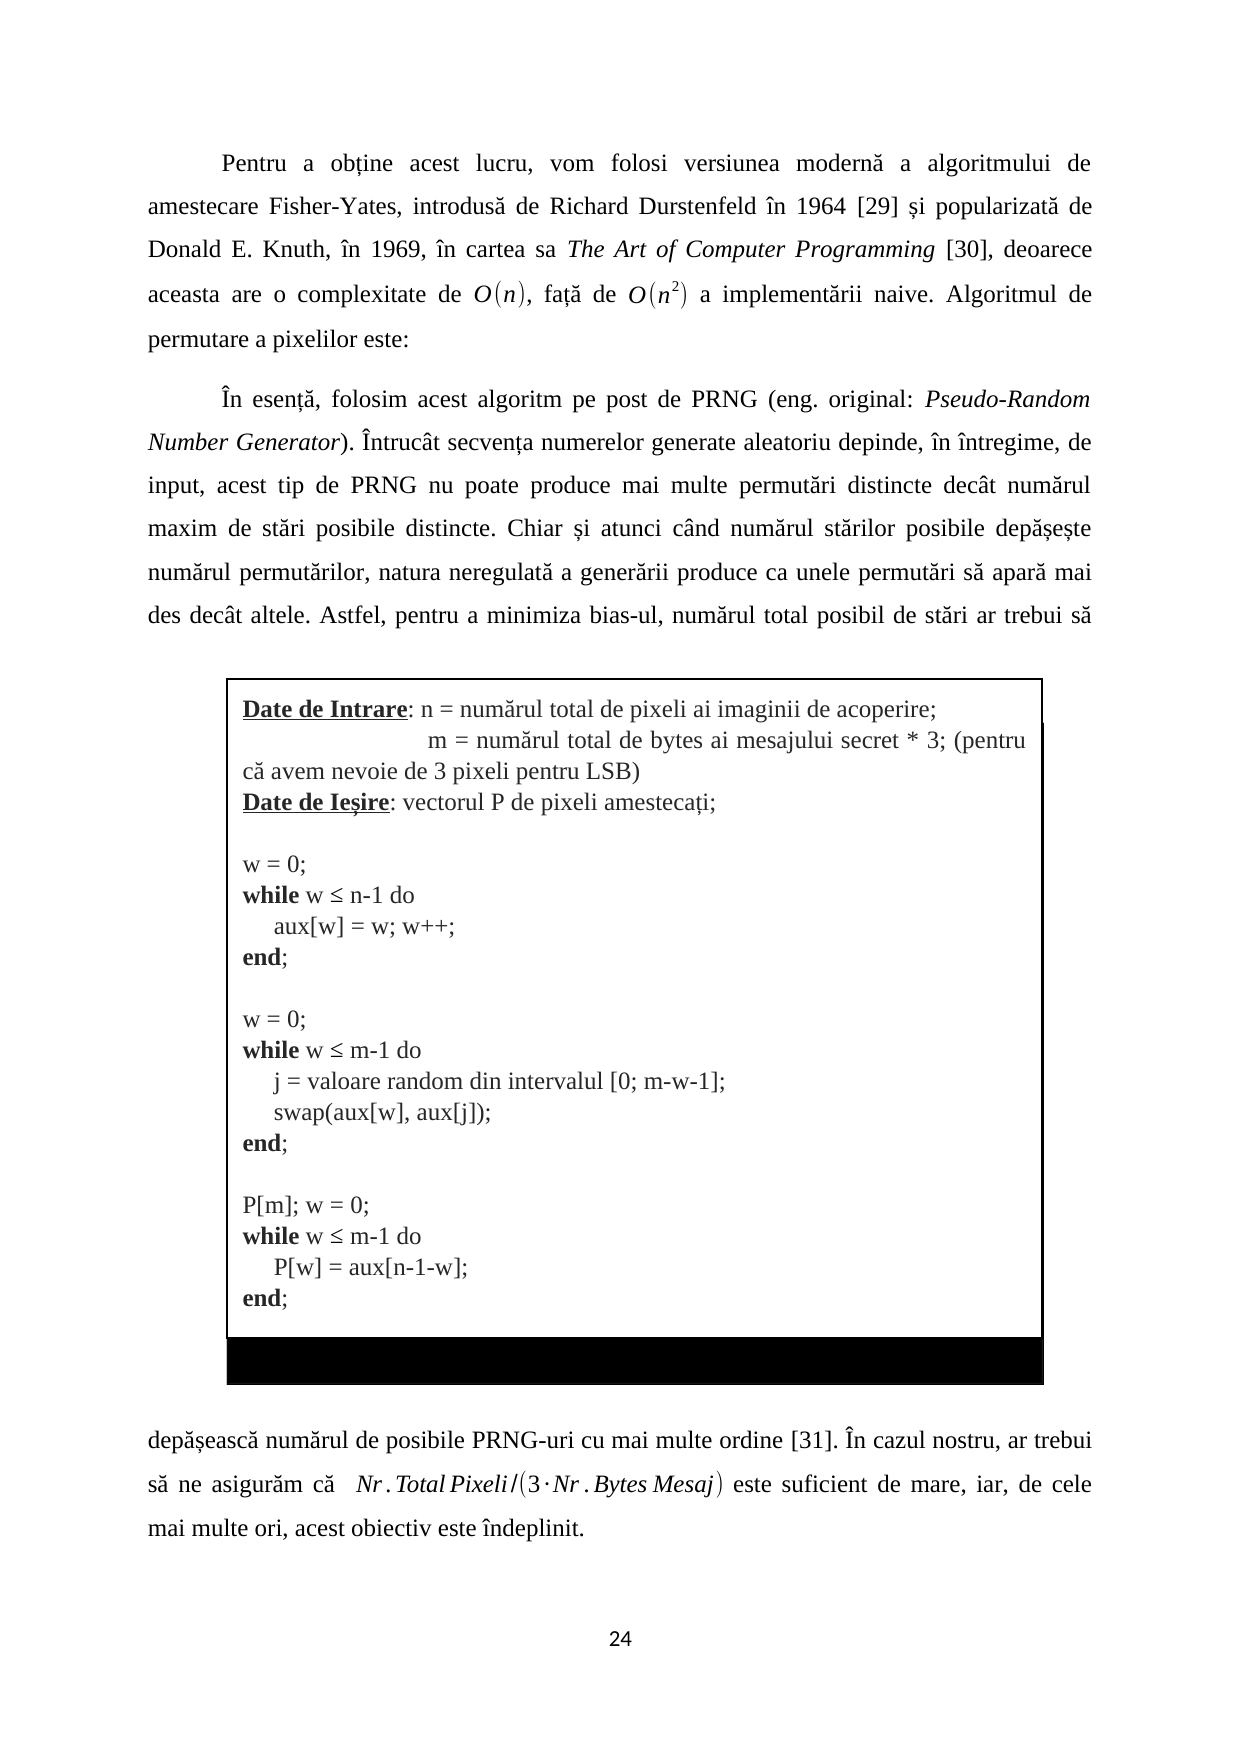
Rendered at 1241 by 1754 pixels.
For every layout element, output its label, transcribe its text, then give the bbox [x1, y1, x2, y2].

text Pentru a obține acest lucru, vom folosi versiunea modernă a algoritmului de amestecare Fisher-Yates, introdusă de Richard Durstenfeld în 1964 și popularizată de Donald E. Knuth, în 1969, în cartea sa The Art of Computer Programming , deoarece aceasta are o complexitate de , față de a implementării naive. Algoritmul de permutare a pixelilor este: [148, 148, 1093, 353]
text În esență, folosim acest algoritm pe post de PRNG (eng. original: Pseudo-Random Number Generator). Întrucât secvența numerelor generate aleatoriu depinde, în întregime, de input, acest tip de PRNG nu poate produce mai multe permutări distincte decât numărul maxim de stări posibile distincte. Chiar și atunci când numărul stărilor posibile depășește numărul permutărilor, natura neregulată a generării produce ca unele permutări să apară mai des decât altele. Astfel, pentru a minimiza bias-ul, numărul total posibil de stări ar trebui să depășească numărul de posibile PRNG-uri cu mai multe ordine . În cazul nostru, ar trebui să ne asigurăm că este suficient de mare, iar, de cele mai multe ori, acest obiectiv este îndeplinit. [148, 384, 1093, 1542]
